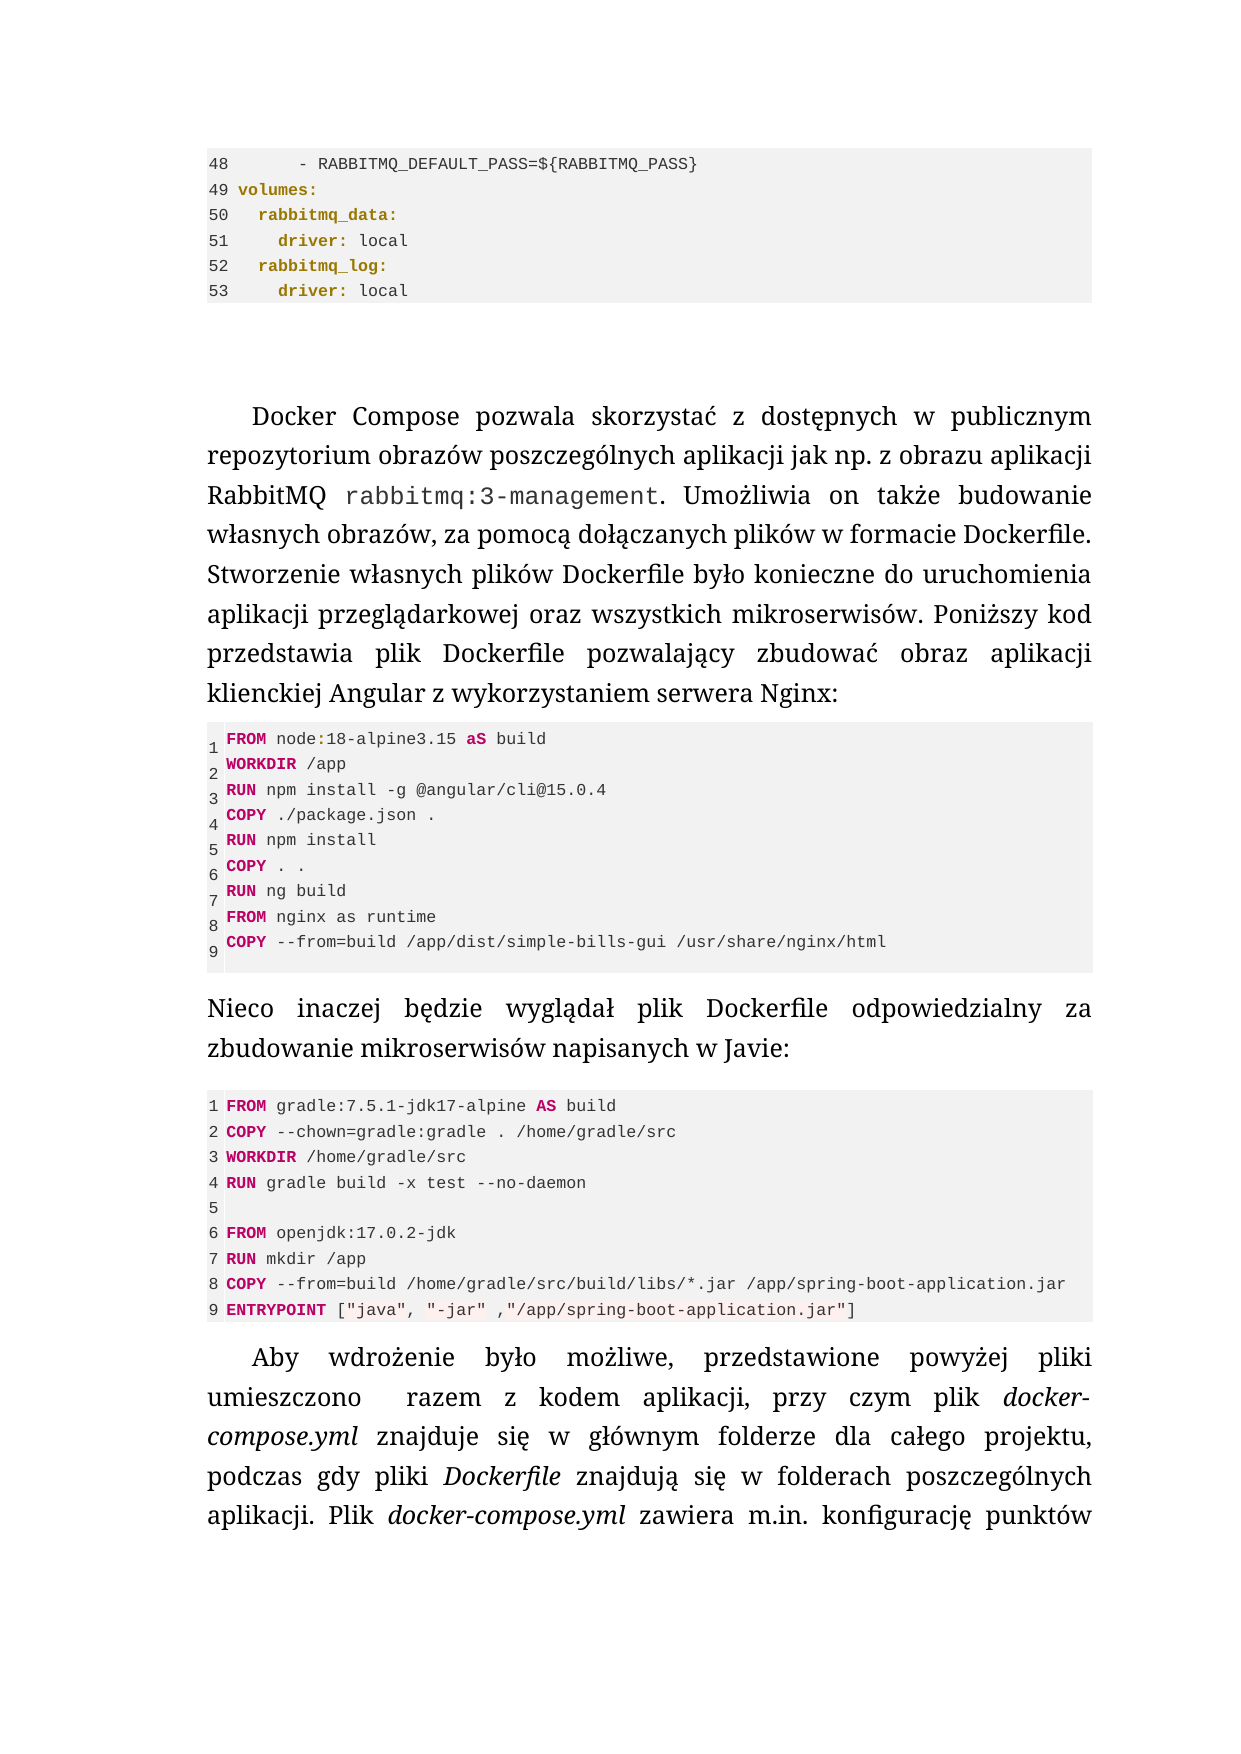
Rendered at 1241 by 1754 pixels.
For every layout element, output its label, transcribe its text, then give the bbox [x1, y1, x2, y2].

table_header FROM gradle:7.5.1-jdk17-alpine AS build COPY --chown=gradle:gradle . /home/gradle/src WORKDIR /home/gradle/src RUN gradle build -x test --no-daemon FROM openjdk:17.0.2-jdk RUN mkdir /app COPY --from=build /home/gradle/src/build/libs/*.jar /app/spring-boot-application.jar ENTRYPOINT ["java", "-jar" ,"/app/spring-boot-application.jar"] [225, 1090, 1093, 1322]
table_header FROM node:18-alpine3.15 aS build WORKDIR /app RUN npm install -g @angular/cli@15.0.4 COPY ./package.json . RUN npm install COPY . . RUN ng build FROM nginx as runtime COPY --from=build /app/dist/simple-bills-gui /usr/share/nginx/html [225, 722, 1093, 973]
text Nieco inaczej będzie wyglądał plik Dockerfile odpowiedzialny za zbudowanie mikroserwisów napisanych w Javie: [207, 986, 1092, 1065]
text Docker Compose pozwala skorzystać z dostępnych w publicznym repozytorium obrazów poszczególnych aplikacji jak np. z obrazu aplikacji RabbitMQ rabbitmq:3-management. Umożliwia on także budowanie własnych obrazów, za pomocą dołączanych plików w formacie Dockerfile. Stworzenie własnych plików Dockerfile było konieczne do uruchomienia aplikacji przeglądarkowej oraz wszystkich mikroserwisów. Poniższy kod przedstawia plik Dockerfile pozwalający zbudować obraz aplikacji klienckiej Angular z wykorzystaniem serwera Nginx: [207, 393, 1092, 709]
table_header 1 2 3 4 5 6 7 8 9 [207, 722, 224, 973]
table_header 1 2 3 4 5 6 7 8 9 [207, 1090, 224, 1322]
